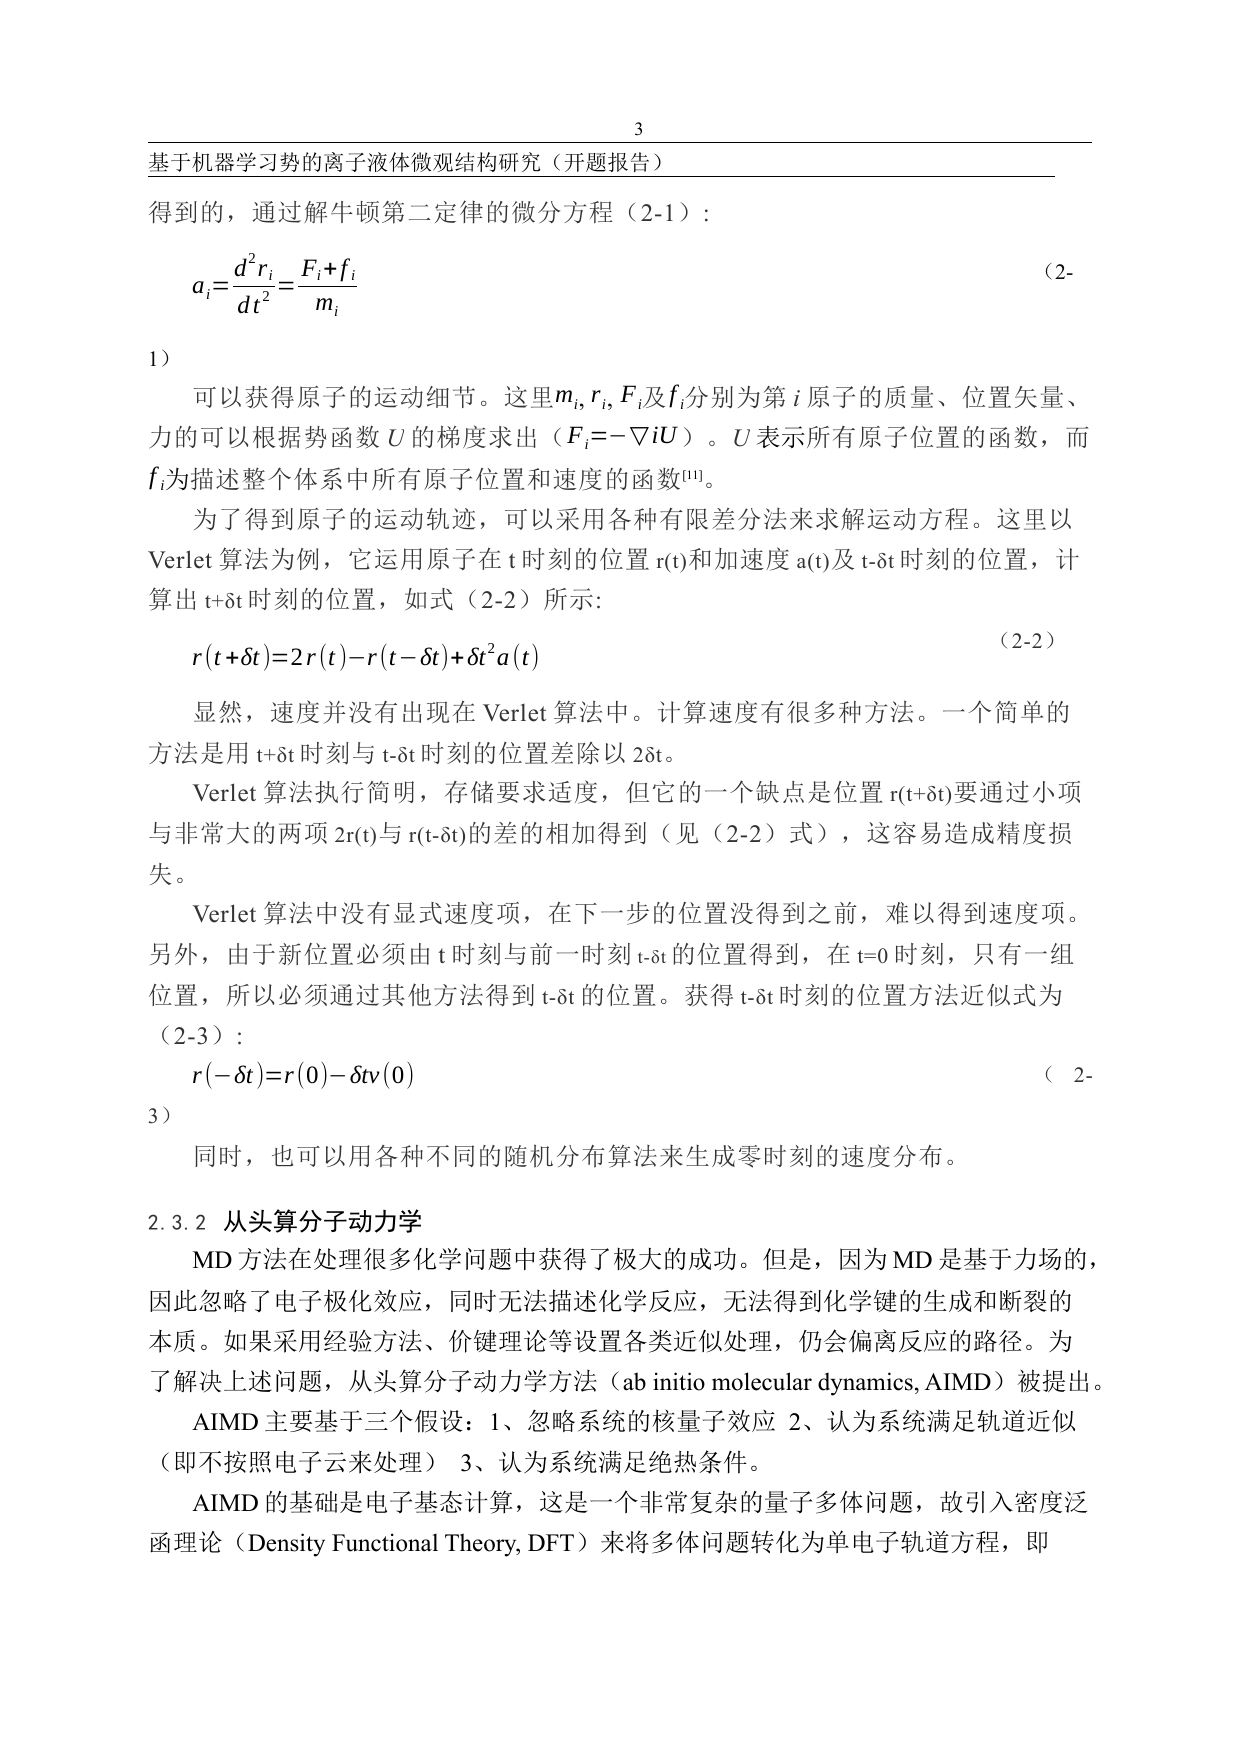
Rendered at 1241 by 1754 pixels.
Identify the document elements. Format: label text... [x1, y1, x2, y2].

text （2-1） [148, 236, 1092, 374]
list MD方法在处理很多化学问题中获得了极大的成功。但是，因为MD是基于力场的，因此忽略了电子极化效应，同时无法描述化学反应，无法得到化学键的生成和断裂的本质。如果采用经验方法、价键理论等设置各类近似处理，仍会偏离反应的路径。为了解决上述问题，从头算分子动力学方法（ab initio molecular dynamics, AIMD）被提出。 [148, 1242, 1092, 1397]
list 从头算分子动力学 [148, 1203, 1092, 1235]
text Verlet算法执行简明，存储要求适度，但它的一个缺点是位置r(t+δt)要通过小项与非常大的两项2r(t)与r(t-δt)的差的相加得到（见（2-2）式），这容易造成精度损失。 [148, 776, 1092, 889]
list AIMD主要基于三个假设：1、忽略系统的核量子效应 2、认为系统满足轨道近似（即不按照电子云来处理） 3、认为系统满足绝热条件。 [148, 1404, 1092, 1478]
text 同时，也可以用各种不同的随机分布算法来生成零时刻的速度分布。 [148, 1138, 1092, 1171]
text （2-3） [148, 1058, 1092, 1132]
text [148, 196, 1092, 228]
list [148, 1485, 1092, 1558]
text 显然，速度并没有出现在Verlet算法中。计算速度有很多种方法。一个简单的方法是用t+δt时刻与t-δt时刻的位置差除以2δt。 [148, 695, 1092, 768]
text （2-2） [148, 623, 1092, 688]
text 为了得到原子的运动轨迹，可以采用各种有限差分法来求解运动方程。这里以Verlet算法为例，它运用原子在t时刻的位置r(t)和加速度a(t)及t-δt时刻的位置，计算出t+δt时刻的位置，如式（2-2）所示: [148, 502, 1092, 615]
text Verlet算法中没有显式速度项，在下一步的位置没得到之前，难以得到速度项。另外，由于新位置必须由t时刻与前一时刻t-δt的位置得到，在t=0时刻，只有一组位置，所以必须通过其他方法得到t-δt的位置。获得t-δt时刻的位置方法近似式为（2-3）: [148, 897, 1092, 1051]
text 可以获得原子的运动细节。这里, , 及分别为第i原子的质量、位置矢量、力的可以根据势函数U的梯度求出（）。U表示所有原子位置的函数，而为描述整个体系中所有原子位置和速度的函数[11]。 [148, 381, 1092, 494]
